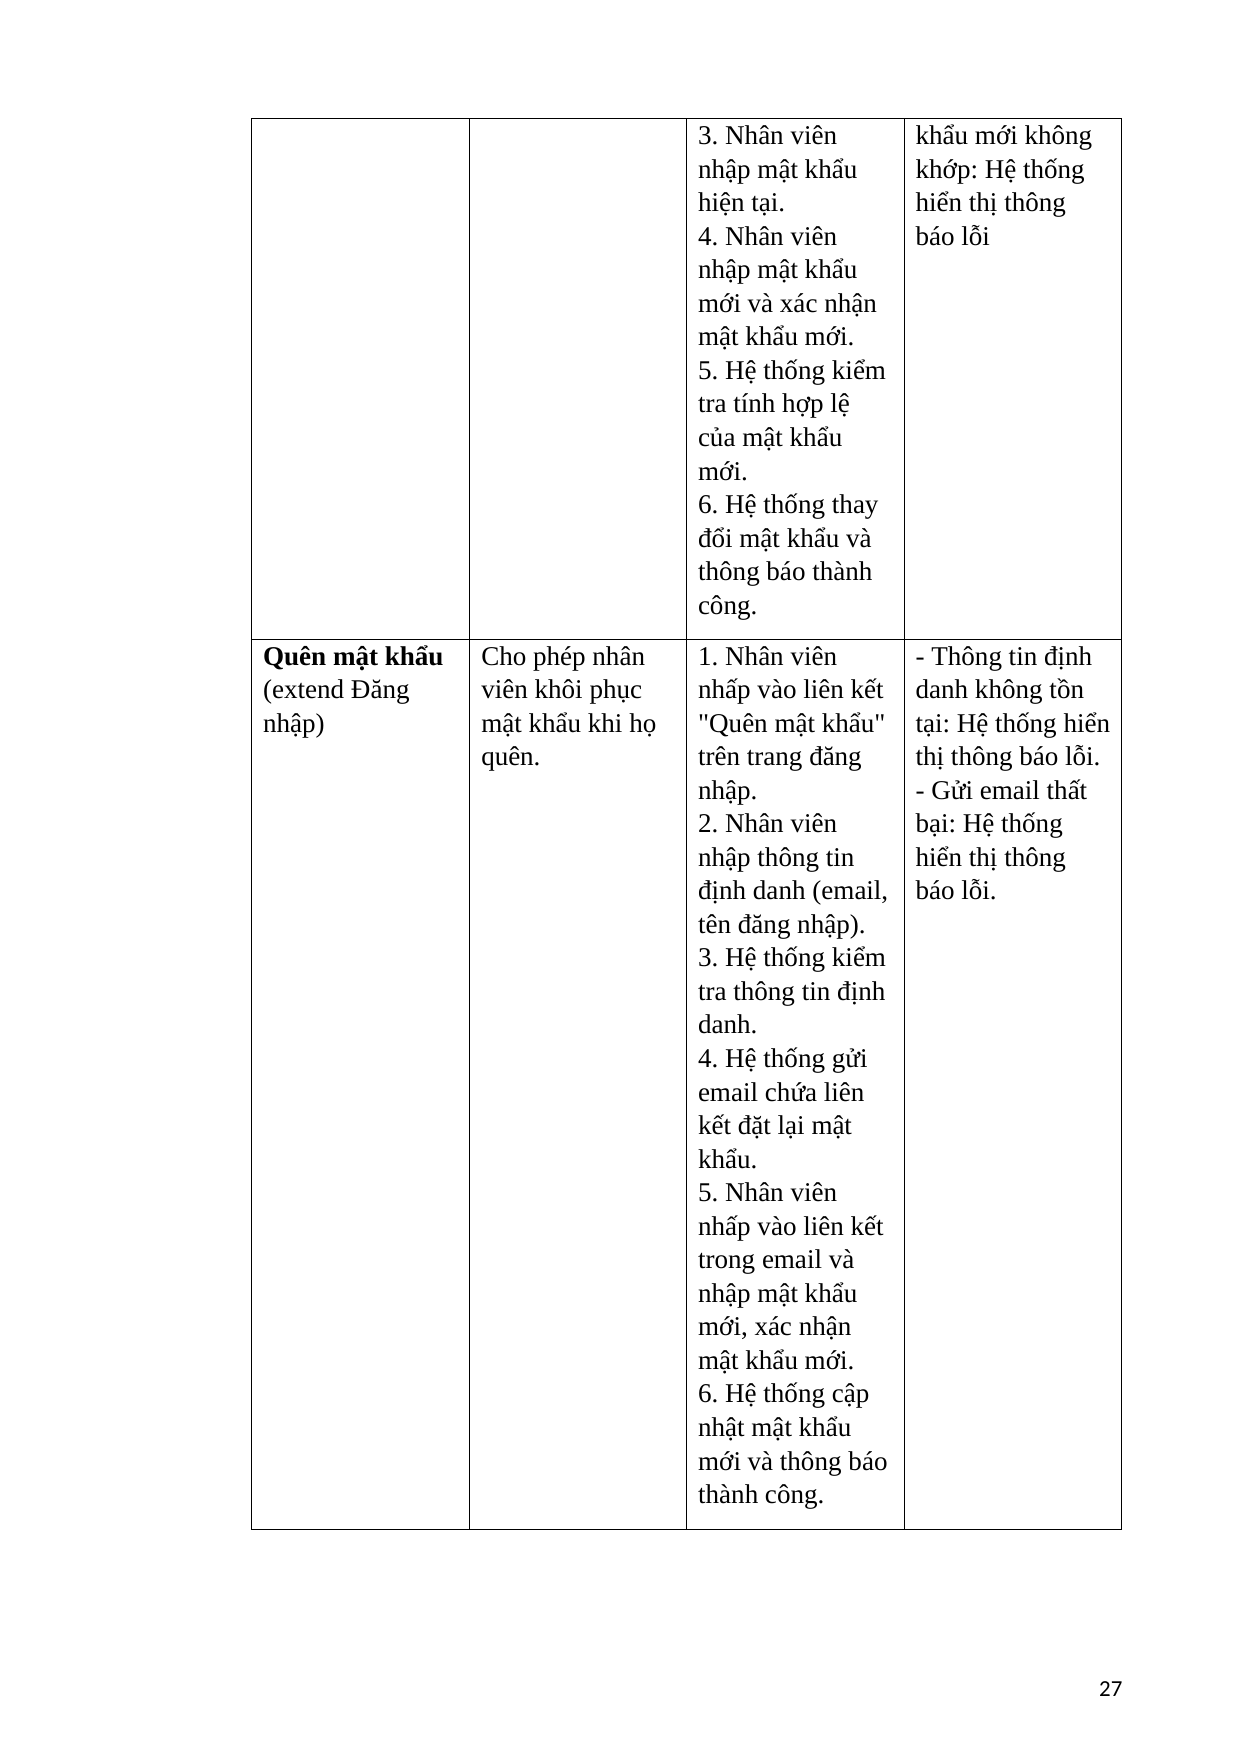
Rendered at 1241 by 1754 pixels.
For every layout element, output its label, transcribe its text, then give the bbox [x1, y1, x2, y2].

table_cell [687, 119, 904, 639]
table_cell 1. Nhân viên nhấp vào liên kết "Quên mật khẩu" trên trang đăng nhập. 2. Nhân viên nhập thông tin định danh (email, tên đăng nhập). 3. Hệ thống kiểm tra thông tin định danh. 4. Hệ thống gửi email chứa liên kết đặt lại mật khẩu. 5. Nhân viên nhấp vào liên kết trong email và nhập mật khẩu mới, xác nhận mật khẩu mới. 6. Hệ thống cập nhật mật khẩu mới và thông báo thành công. [687, 640, 904, 1528]
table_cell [252, 119, 469, 639]
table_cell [905, 119, 1121, 639]
table_cell Cho phép nhân viên khôi phục mật khẩu khi họ quên. [470, 640, 686, 1528]
table_cell - Thông tin định danh không tồn tại: Hệ thống hiển thị thông báo lỗi. - Gửi email thất bại: Hệ thống hiển thị thông báo lỗi. [905, 640, 1121, 1528]
table_cell Quên mật khẩu (extend Đăng nhập) [252, 640, 469, 1528]
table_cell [470, 119, 686, 639]
